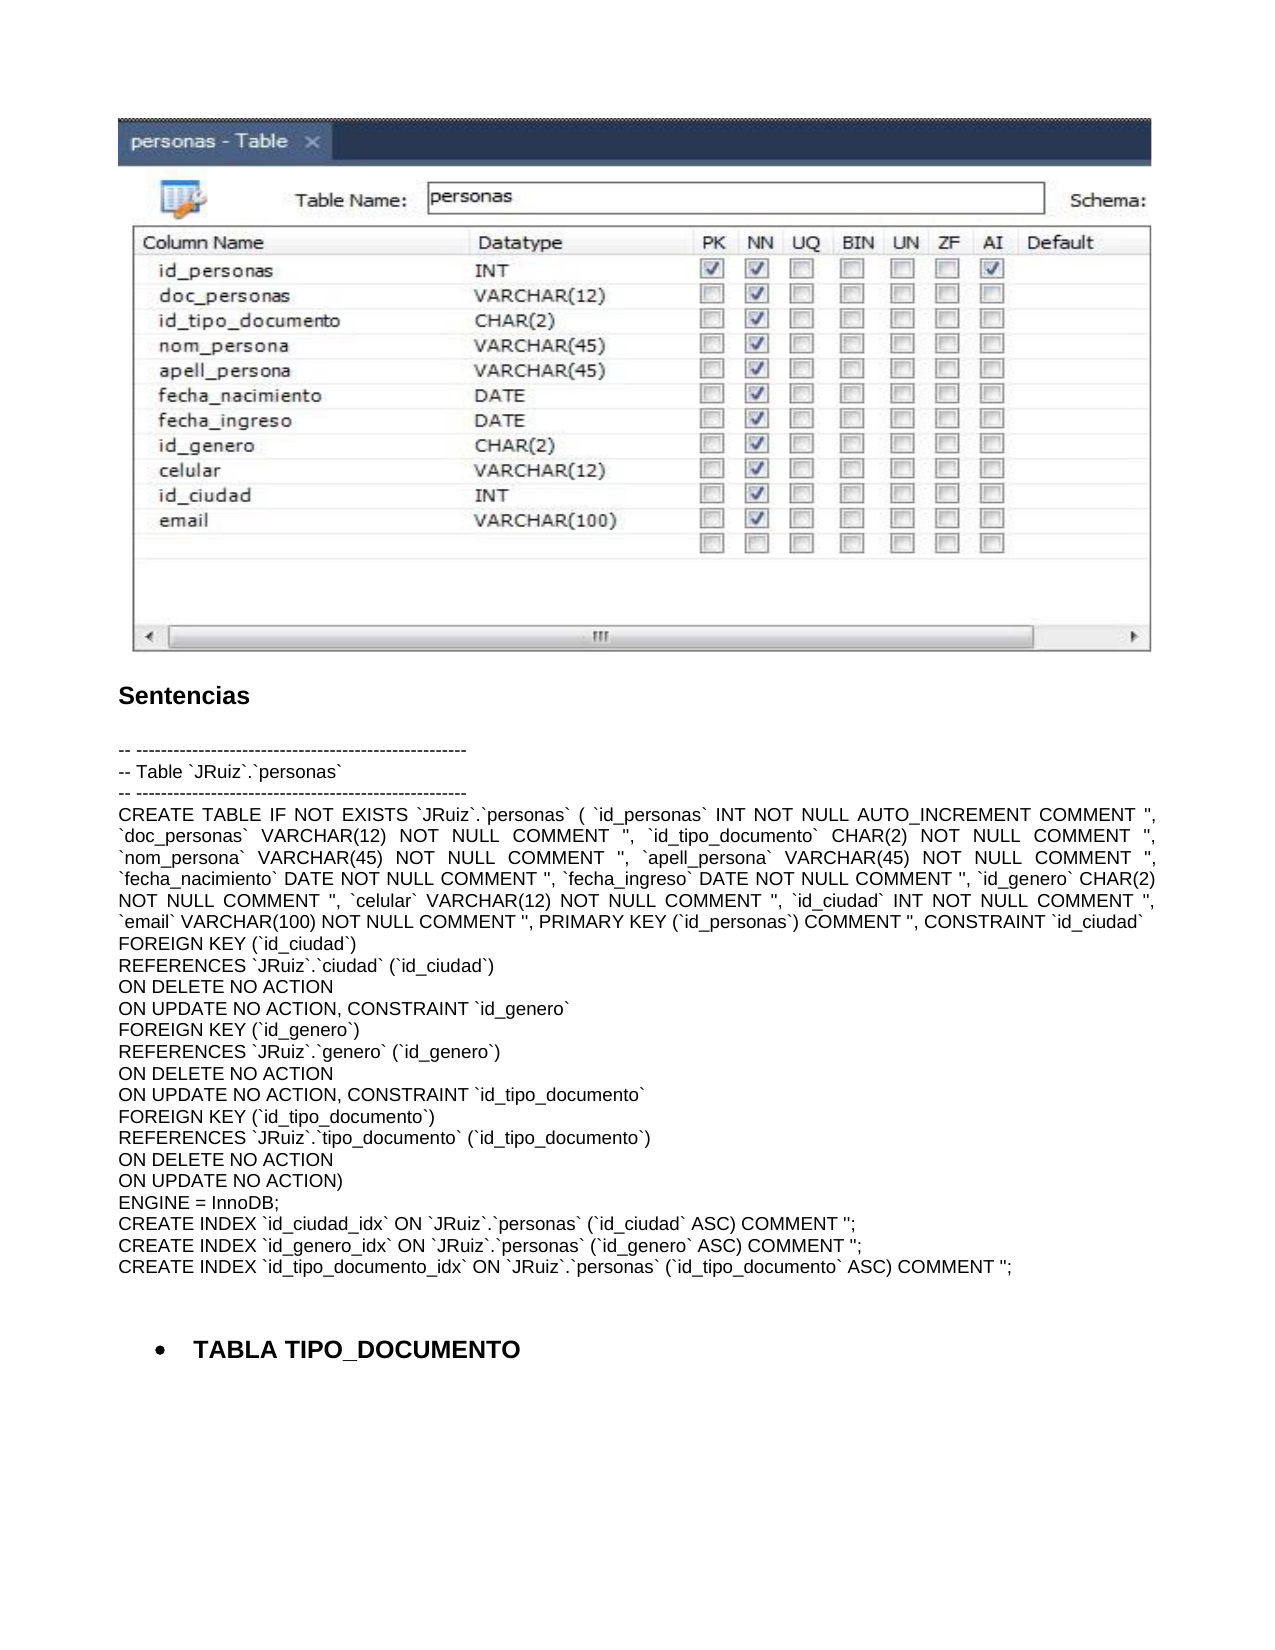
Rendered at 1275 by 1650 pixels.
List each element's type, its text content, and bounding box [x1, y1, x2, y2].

text REFERENCES `JRuiz`.`tipo_documento` (`id_tipo_documento`) [118, 1127, 1157, 1148]
text CREATE INDEX `id_ciudad_idx` ON `JRuiz`.`personas` (`id_ciudad` ASC) COMMENT ''; [118, 1213, 1157, 1235]
text FOREIGN KEY (`id_tipo_documento`) [118, 1105, 1157, 1127]
text -- ----------------------------------------------------- [118, 739, 1157, 760]
text -- Table `JRuiz`.`personas` [118, 760, 1157, 782]
list TABLA TIPO_DOCUMENTO [156, 1335, 1157, 1364]
text Sentencias [118, 681, 1157, 710]
text ENGINE = InnoDB; [118, 1192, 1157, 1213]
text ON DELETE NO ACTION [118, 1148, 1157, 1170]
text ON UPDATE NO ACTION) [118, 1170, 1157, 1192]
text ON DELETE NO ACTION [118, 976, 1157, 998]
text REFERENCES `JRuiz`.`ciudad` (`id_ciudad`) [118, 954, 1157, 976]
text -- ----------------------------------------------------- [118, 782, 1157, 803]
text CREATE INDEX `id_genero_idx` ON `JRuiz`.`personas` (`id_genero` ASC) COMMENT ''; [118, 1235, 1157, 1256]
text FOREIGN KEY (`id_genero`) [118, 1019, 1157, 1041]
text CREATE TABLE IF NOT EXISTS `JRuiz`.`personas` ( `id_personas` INT NOT NULL AUTO_INCREMENT COMMENT '', `doc_personas` VARCHAR(12) NOT NULL COMMENT '', `id_tipo_documento` CHAR(2) NOT NULL COMMENT '', `nom_persona` VARCHAR(45) NOT NULL COMMENT '', `apell_persona` VARCHAR(45) NOT NULL COMMENT '', `fecha_nacimiento` DATE NOT NULL COMMENT '', `fecha_ingreso` DATE NOT NULL COMMENT '', `id_genero` CHAR(2) NOT NULL COMMENT '', `celular` VARCHAR(12) NOT NULL COMMENT '', `id_ciudad` INT NOT NULL COMMENT '', `email` VARCHAR(100) NOT NULL COMMENT '', PRIMARY KEY (`id_personas`) COMMENT '', CONSTRAINT `id_ciudad` [118, 803, 1157, 933]
text FOREIGN KEY (`id_ciudad`) [118, 933, 1157, 954]
text ON UPDATE NO ACTION, CONSTRAINT `id_genero` [118, 998, 1157, 1019]
text ON DELETE NO ACTION [118, 1062, 1157, 1084]
text ON UPDATE NO ACTION, CONSTRAINT `id_tipo_documento` [118, 1084, 1157, 1105]
text REFERENCES `JRuiz`.`genero` (`id_genero`) [118, 1041, 1157, 1062]
text CREATE INDEX `id_tipo_documento_idx` ON `JRuiz`.`personas` (`id_tipo_documento` ASC) COMMENT ''; [118, 1256, 1157, 1278]
